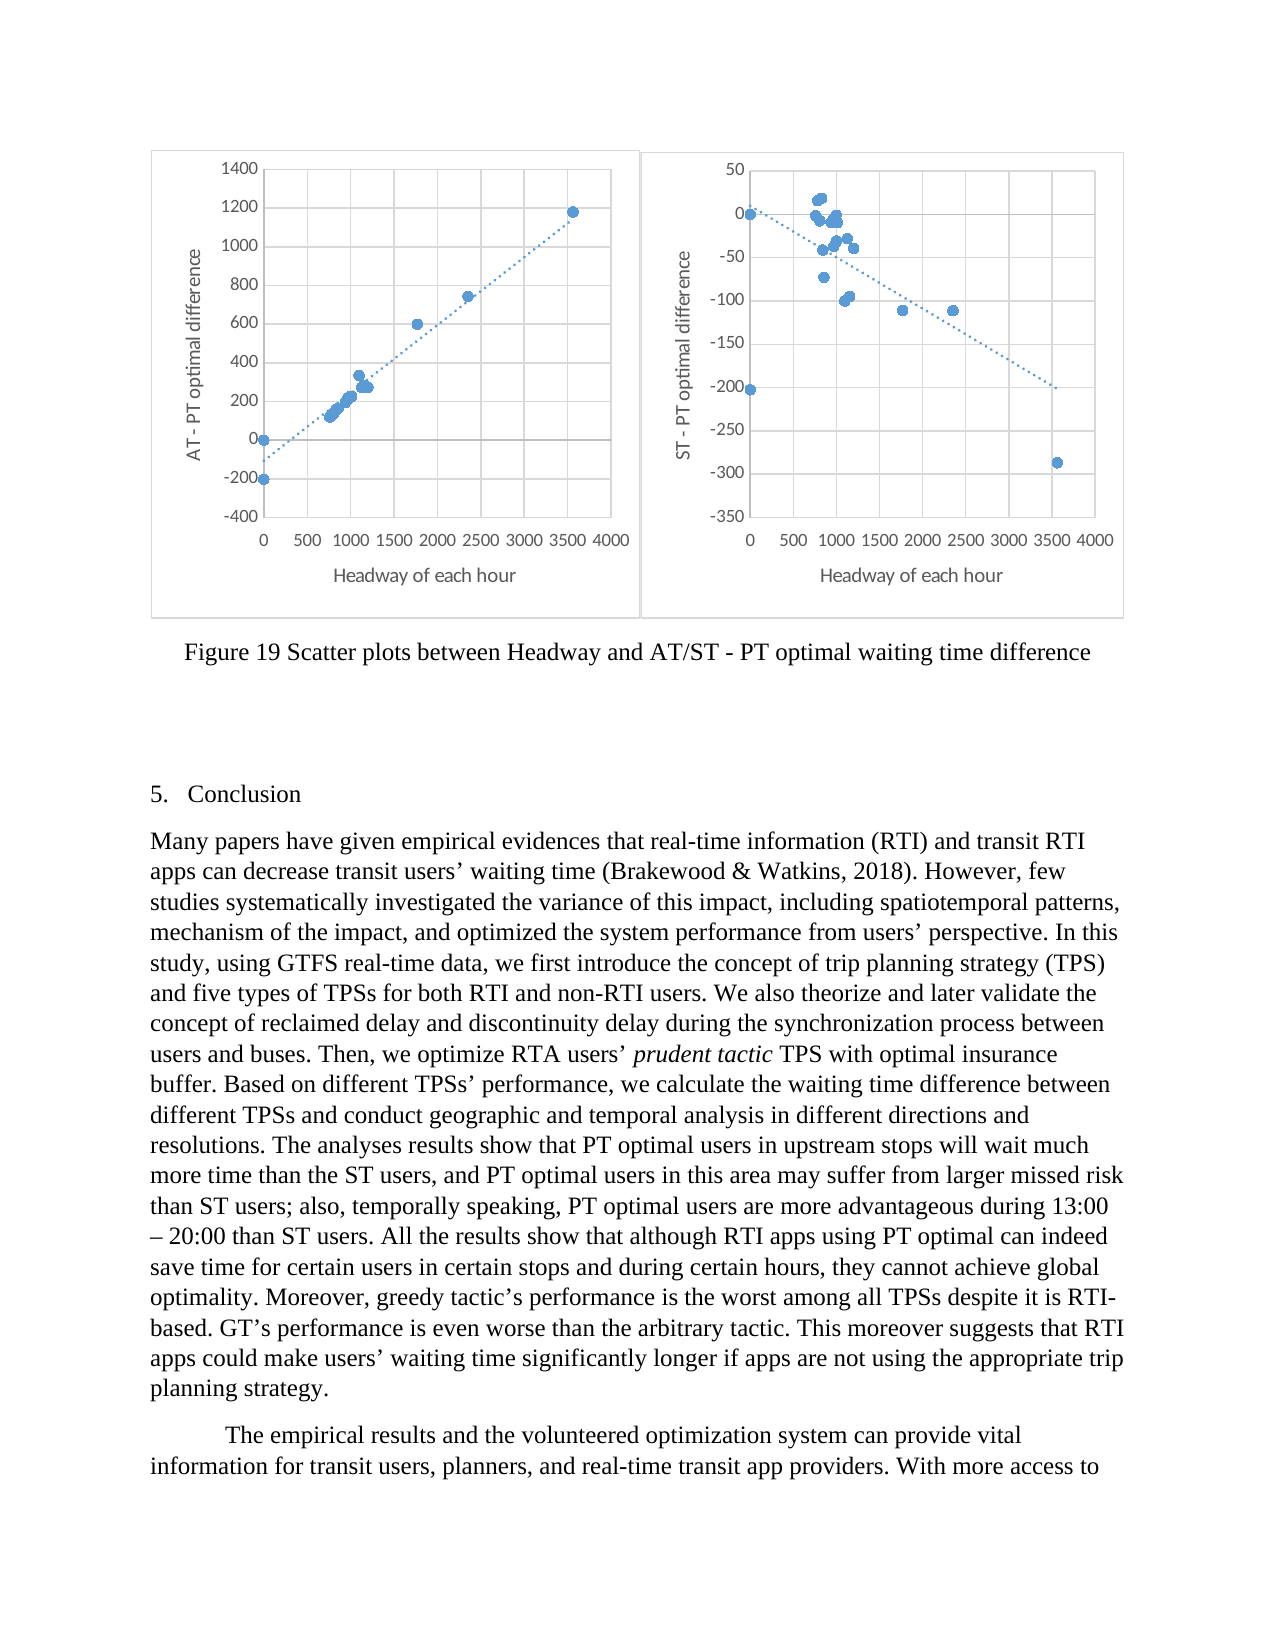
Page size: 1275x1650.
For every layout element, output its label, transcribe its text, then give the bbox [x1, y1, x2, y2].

text Many papers have given empirical evidences that real-time information (RTI) and transit RTI apps can decrease transit users’ waiting time (Brakewood & Watkins, 2018). However, few studies systematically investigated the variance of this impact, including spatiotemporal patterns, mechanism of the impact, and optimized the system performance from users’ perspective. In this study, using GTFS real-time data, we first introduce the concept of trip planning strategy (TPS) and five types of TPSs for both RTI and non-RTI users. We also theorize and later validate the concept of reclaimed delay and discontinuity delay during the synchronization process between users and buses. Then, we optimize RTA users’ prudent tactic TPS with optimal insurance buffer. Based on different TPSs’ performance, we calculate the waiting time difference between different TPSs and conduct geographic and temporal analysis in different directions and resolutions. The analyses results show that PT optimal users in upstream stops will wait much more time than the ST users, and PT optimal users in this area may suffer from larger missed risk than ST users; also, temporally speaking, PT optimal users are more advantageous during 13:00 – 20:00 than ST users. All the results show that although RTI apps using PT optimal can indeed save time for certain users in certain stops and during certain hours, they cannot achieve global optimality. Moreover, greedy tactic’s performance is the worst among all TPSs despite it is RTI-based. GT’s performance is even worse than the arbitrary tactic. This moreover suggests that RTI apps could make users’ waiting time significantly longer if apps are not using the appropriate trip planning strategy. [150, 826, 1125, 1402]
list Conclusion [150, 779, 1125, 808]
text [150, 1421, 1125, 1480]
